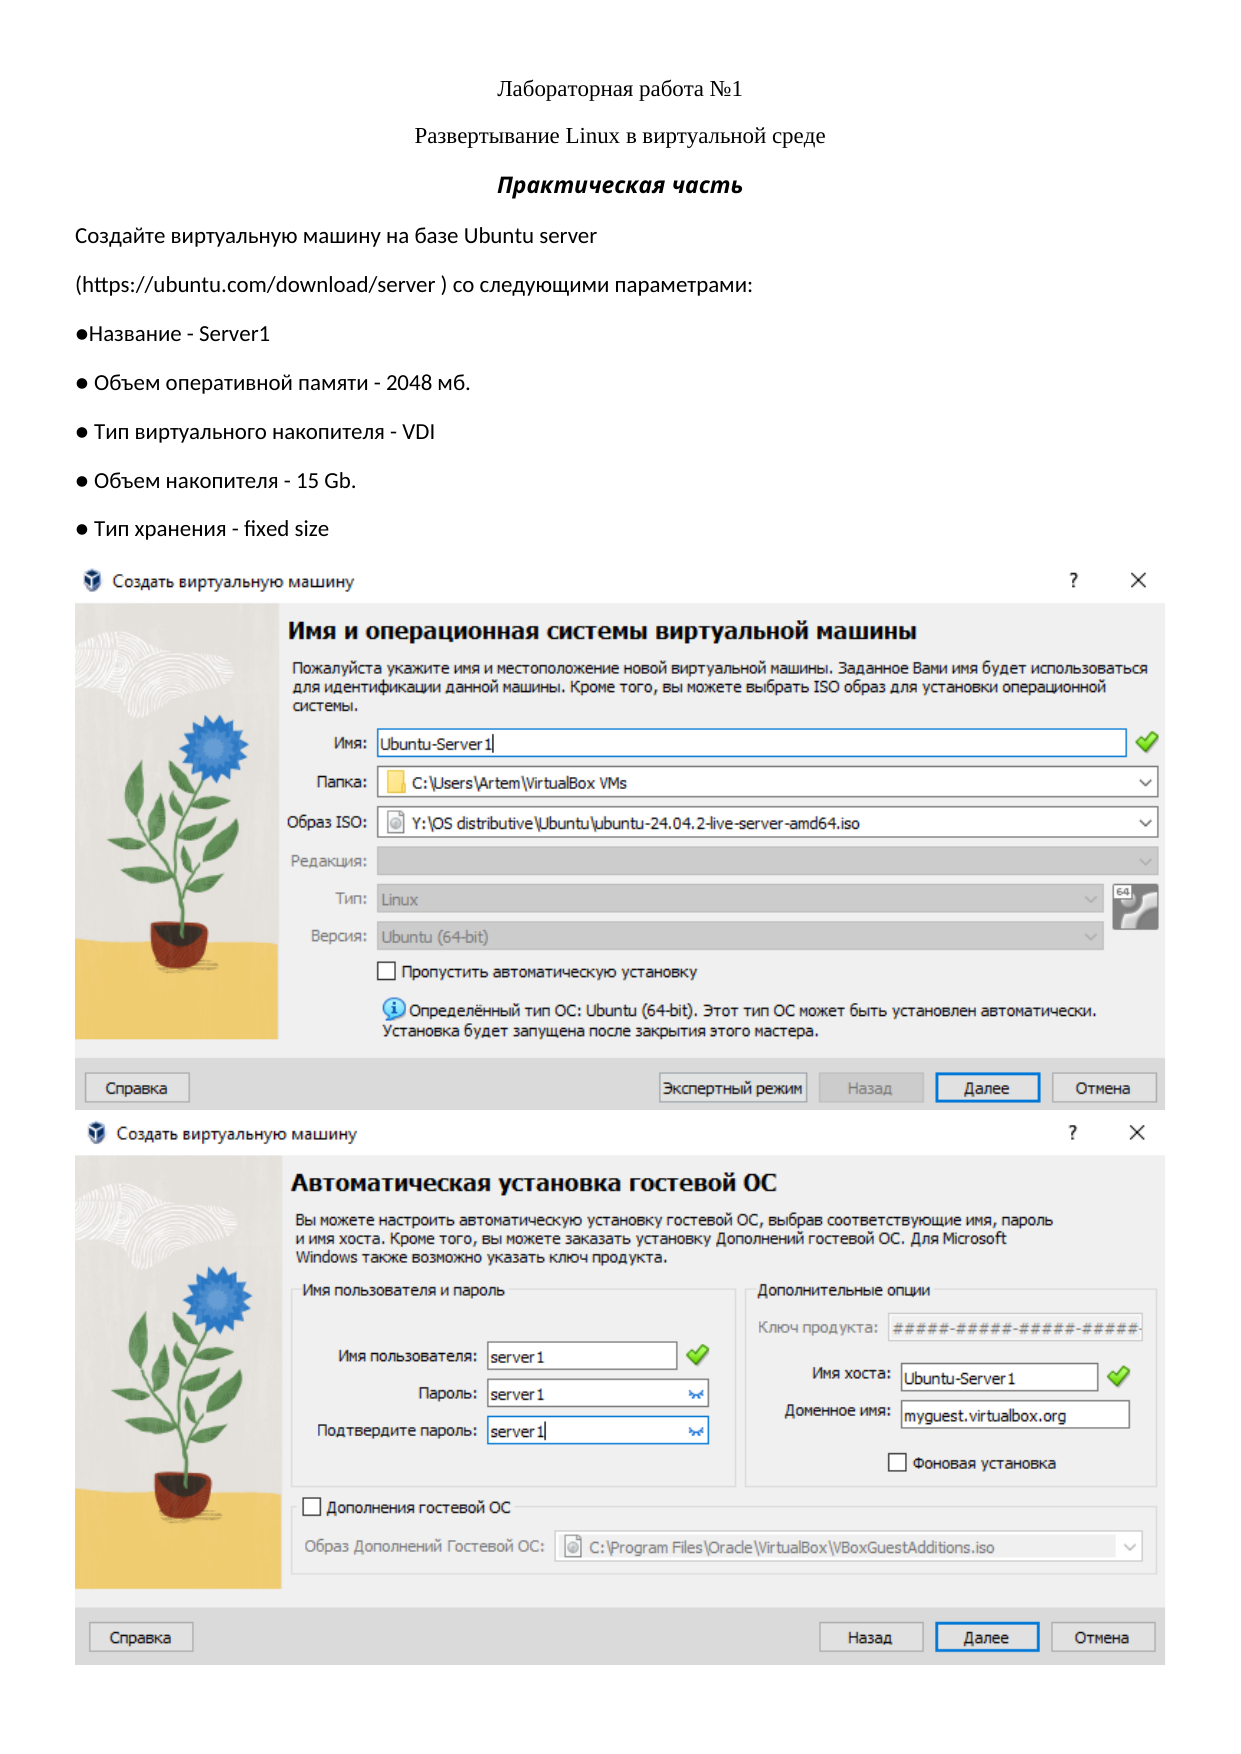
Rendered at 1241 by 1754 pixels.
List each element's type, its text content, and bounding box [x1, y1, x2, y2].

picture [75, 563, 1166, 1110]
text Создайте виртуальную машину на базе Ubuntu server [75, 221, 1165, 249]
text (https://ubuntu.com/download/server ) со следующими параметрами: [75, 270, 1165, 298]
text Развертывание Linux в виртуальной среде [75, 122, 1165, 148]
text ● Тип виртуального накопителя - VDI [75, 417, 1165, 445]
text Практическая часть [75, 169, 1165, 201]
picture [75, 1114, 1166, 1665]
text Лабораторная работа №1 [75, 75, 1165, 101]
text ● Объем оперативной памяти - 2048 мб. [75, 368, 1165, 396]
text ● Объем накопителя - 15 Gb. [75, 466, 1165, 494]
text ●Название - Server1 [75, 319, 1165, 347]
text ● Тип хранения - fixed size [75, 514, 1165, 543]
